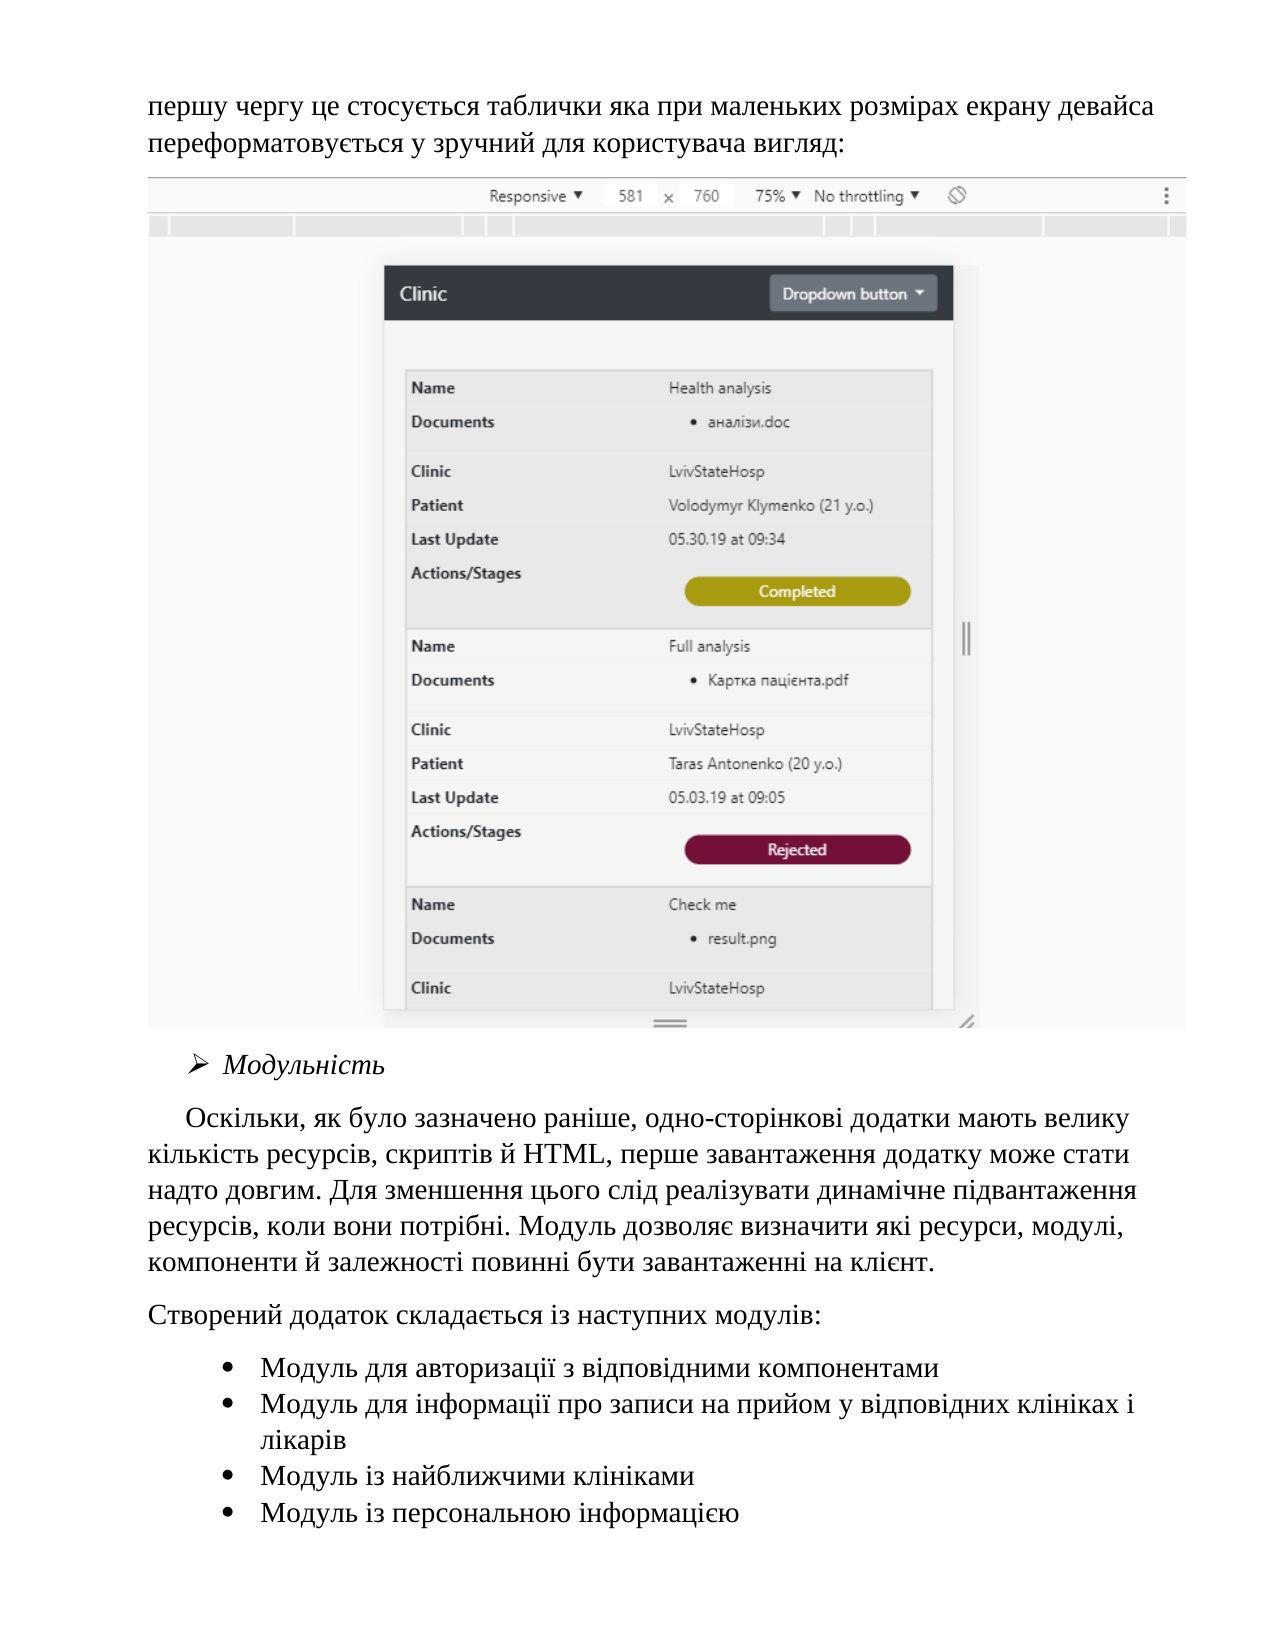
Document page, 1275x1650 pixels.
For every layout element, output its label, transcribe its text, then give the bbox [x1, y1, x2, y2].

picture [147, 177, 1187, 1028]
text Створений додаток складається із наступних модулів: [148, 1297, 1186, 1331]
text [148, 88, 1186, 158]
list Модуль із персональною інформацією [223, 1495, 1186, 1528]
list Модуль із найближчими клініками [223, 1458, 1186, 1492]
list Модуль для авторизації з відповідними компонентами [223, 1350, 1186, 1383]
list Модуль для інформації про записи на прийом у відповідних клініках і лікарів [223, 1386, 1186, 1456]
list Модульність [185, 1047, 1186, 1080]
text Оскільки, як було зазначено раніше, одно-сторінкові додатки мають велику кількість ресурсів, скриптів й HTML, перше завантаження додатку може стати надто довгим. Для зменшення цього слід реалізувати динамічне підвантаження ресурсів, коли вони потрібні. Модуль дозволяє визначити які ресурси, модулі, компоненти й залежності повинні бути завантаженні на клієнт. [148, 1100, 1186, 1278]
